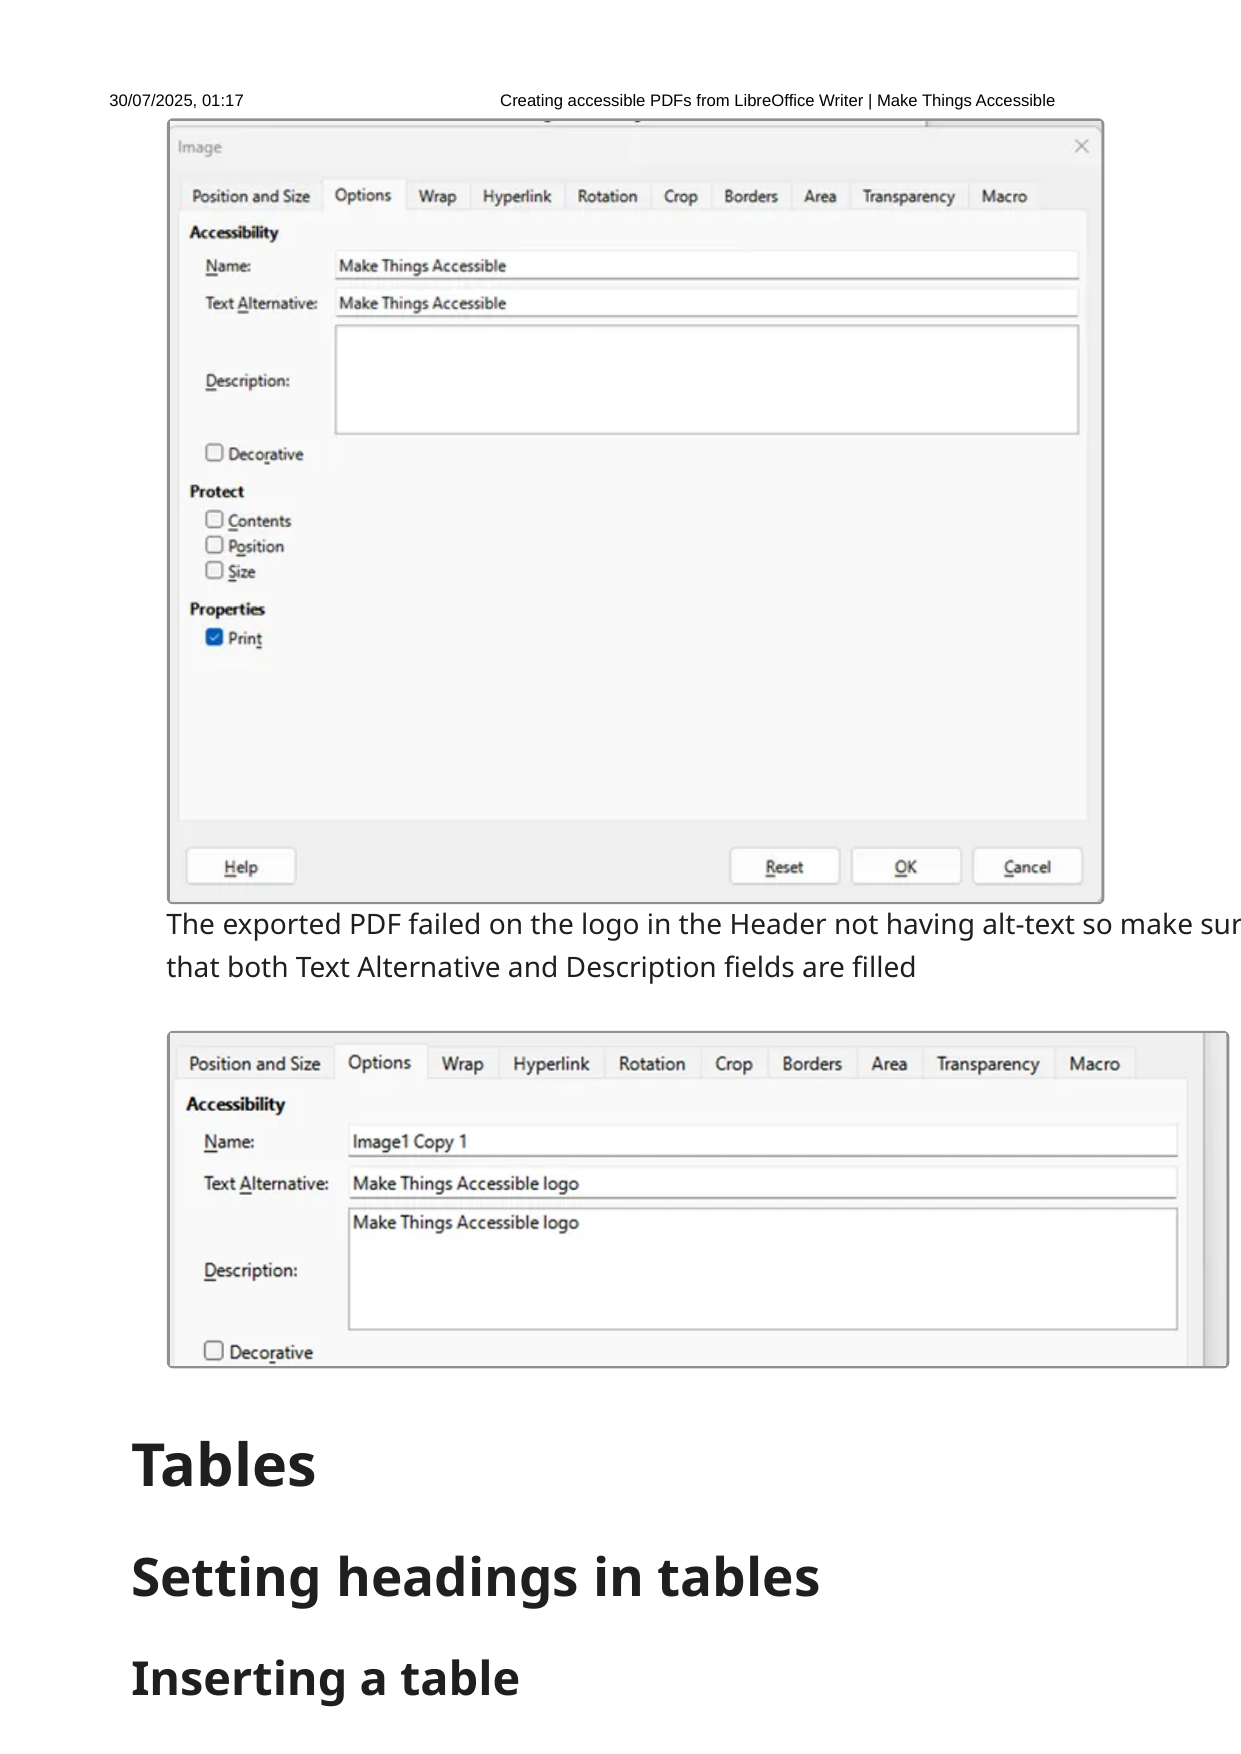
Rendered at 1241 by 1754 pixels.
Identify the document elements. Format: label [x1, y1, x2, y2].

picture [170, 121, 1102, 902]
picture [170, 1033, 1227, 1366]
